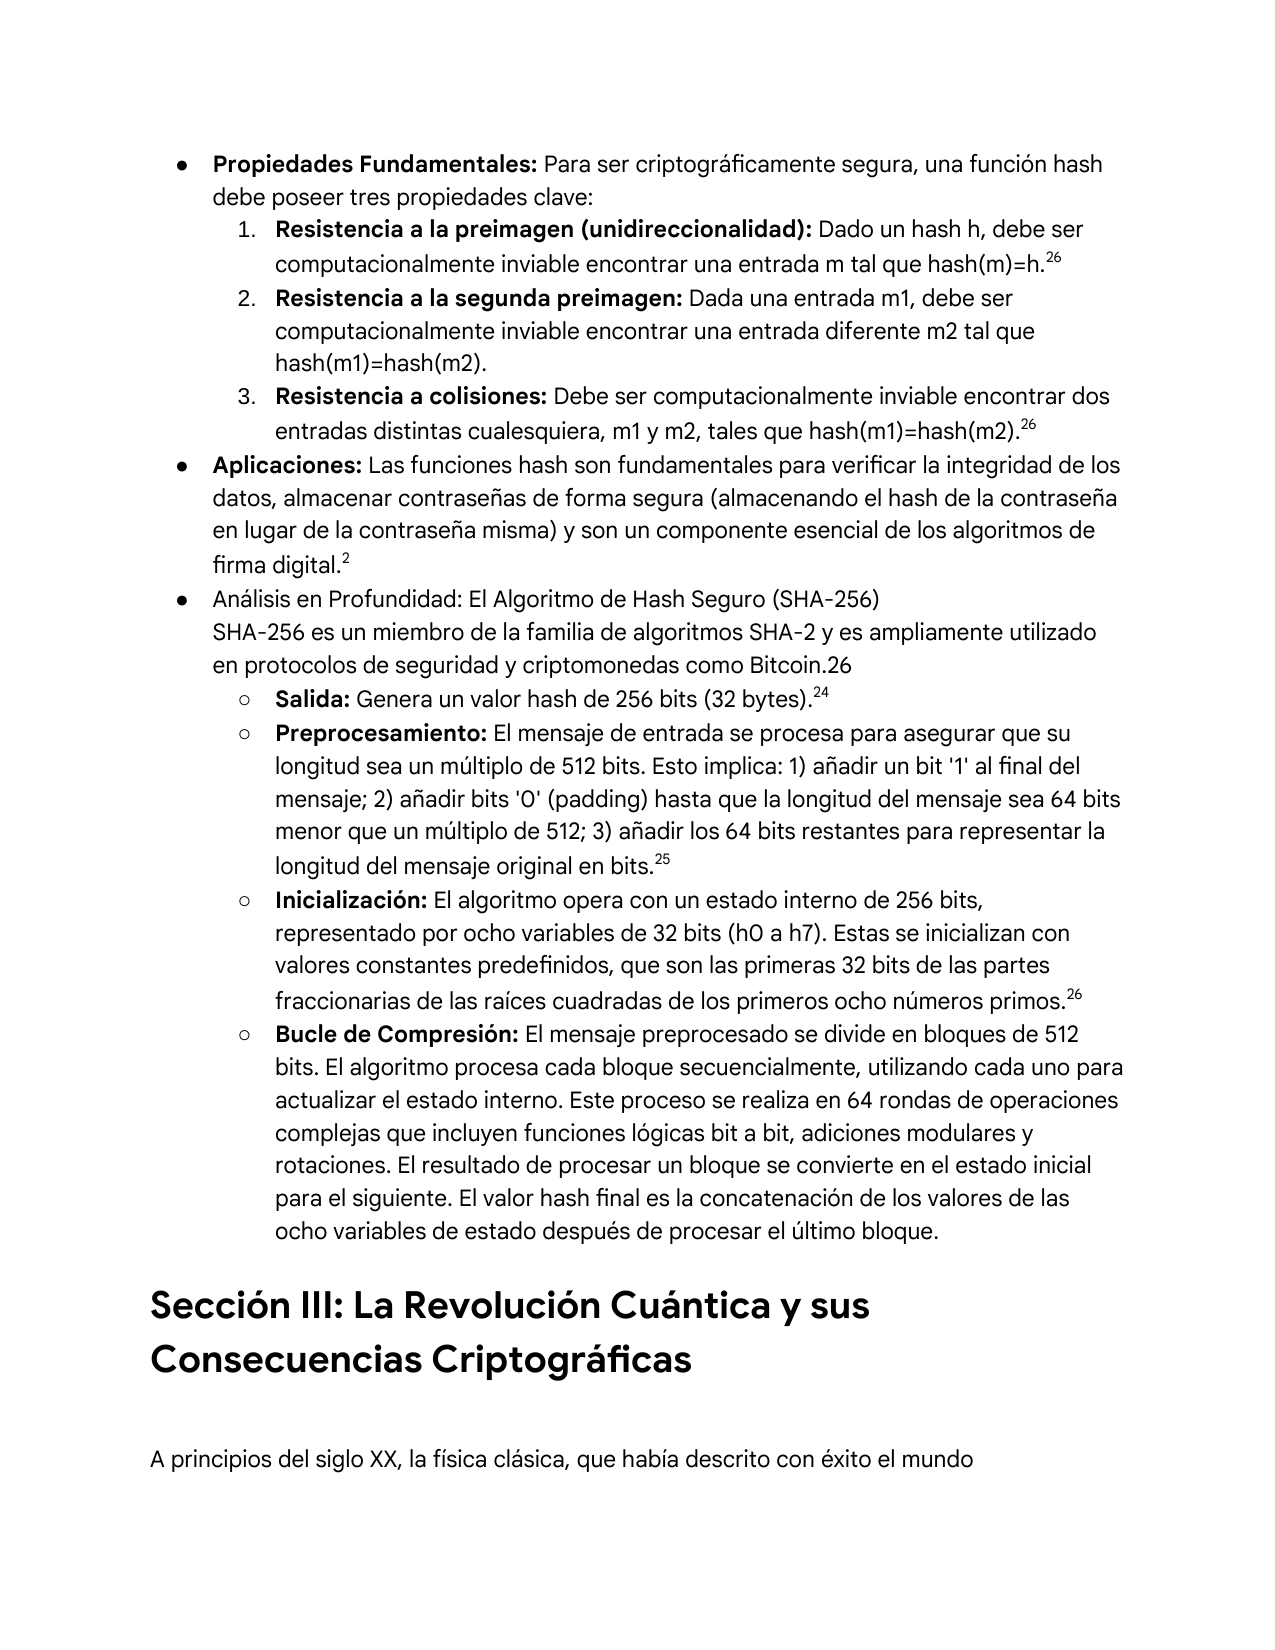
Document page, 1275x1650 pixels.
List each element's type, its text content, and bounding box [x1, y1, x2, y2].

list Resistencia a colisiones: Debe ser computacionalmente inviable encontrar dos entradas distintas cualesquiera, m1​ y m2​, tales que hash(m1​)=hash(m2​).26 [237, 382, 1125, 447]
subtitle Sección III: La Revolución Cuántica y sus Consecuencias Criptográficas [150, 1282, 1125, 1383]
list Propiedades Fundamentales: Para ser criptográficamente segura, una función hash debe poseer tres propiedades clave: [175, 150, 1125, 211]
list Salida: Genera un valor hash de 256 bits (32 bytes).24 [237, 684, 1125, 715]
list Aplicaciones: Las funciones hash son fundamentales para verificar la integridad de los datos, almacenar contraseñas de forma segura (almacenando el hash de la contraseña en lugar de la contraseña misma) y son un componente esencial de los algoritmos de firma digital.2 [175, 451, 1125, 581]
list Preprocesamiento: El mensaje de entrada se procesa para asegurar que su longitud sea un múltiplo de 512 bits. Esto implica: 1) añadir un bit '1' al final del mensaje; 2) añadir bits '0' (padding) hasta que la longitud del mensaje sea 64 bits menor que un múltiplo de 512; 3) añadir los 64 bits restantes para representar la longitud del mensaje original en bits.25 [237, 719, 1125, 882]
list Bucle de Compresión: El mensaje preprocesado se divide en bloques de 512 bits. El algoritmo procesa cada bloque secuencialmente, utilizando cada uno para actualizar el estado interno. Este proceso se realiza en 64 rondas de operaciones complejas que incluyen funciones lógicas bit a bit, adiciones modulares y rotaciones. El resultado de procesar un bloque se convierte en el estado inicial para el siguiente. El valor hash final es la concatenación de los valores de las ocho variables de estado después de procesar el último bloque. [237, 1021, 1125, 1246]
list Inicialización: El algoritmo opera con un estado interno de 256 bits, representado por ocho variables de 32 bits (h0​ a h7​). Estas se inicializan con valores constantes predefinidos, que son las primeras 32 bits de las partes fraccionarias de las raíces cuadradas de los primeros ocho números primos.26 [237, 886, 1125, 1016]
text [150, 1446, 1125, 1474]
list Resistencia a la segunda preimagen: Dada una entrada m1​, debe ser computacionalmente inviable encontrar una entrada diferente m2​ tal que hash(m1​)=hash(m2​). [237, 284, 1125, 378]
list Análisis en Profundidad: El Algoritmo de Hash Seguro (SHA-256) SHA-256 es un miembro de la familia de algoritmos SHA-2 y es ampliamente utilizado en protocolos de seguridad y criptomonedas como Bitcoin.26 [175, 586, 1125, 680]
list Resistencia a la preimagen (unidireccionalidad): Dado un hash h, debe ser computacionalmente inviable encontrar una entrada m tal que hash(m)=h.26 [237, 215, 1125, 280]
